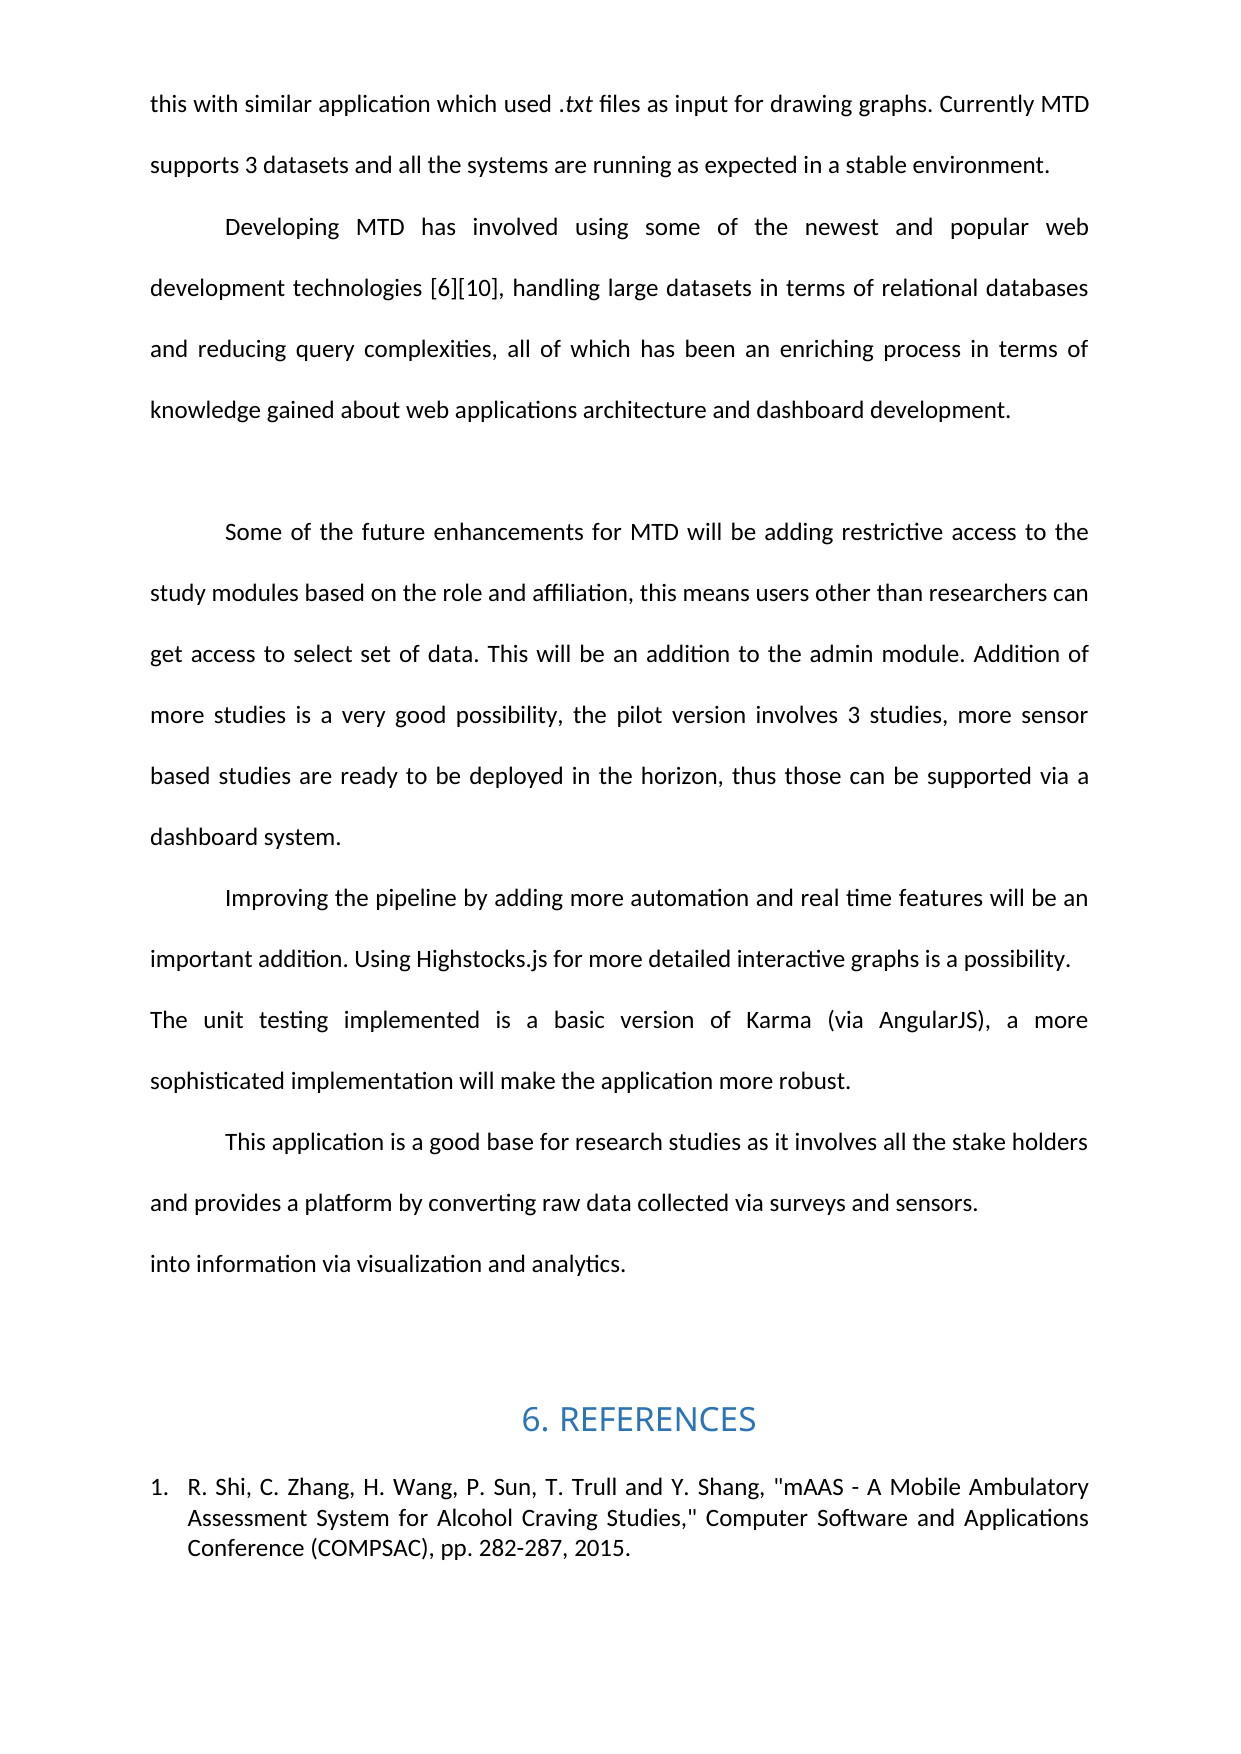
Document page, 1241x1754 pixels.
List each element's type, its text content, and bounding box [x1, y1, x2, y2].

subtitle REFERENCES [187, 1396, 1090, 1441]
text Developing MTD has involved using some of the newest and popular web development technologies [6][10], handling large datasets in terms of relational databases and reducing query complexities, all of which has been an enriching process in terms of knowledge gained about web applications architecture and dashboard development. [150, 211, 1090, 424]
list R. Shi, C. Zhang, H. Wang, P. Sun, T. Trull and Y. Shang, "mAAS - A Mobile Ambulatory Assessment System for Alcohol Craving Studies," Computer Software and Applications Conference (COMPSAC), pp. 282-287, 2015. [150, 1471, 1090, 1563]
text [150, 89, 1090, 180]
text This application is a good base for research studies as it involves all the stake holders and provides a platform by converting raw data collected via surveys and sensors. [150, 1126, 1090, 1218]
text Some of the future enhancements for MTD will be adding restrictive access to the study modules based on the role and affiliation, this means users other than researchers can get access to select set of data. This will be an addition to the admin module. Addition of more studies is a very good possibility, the pilot version involves 3 studies, more sensor based studies are ready to be deployed in the horizon, thus those can be supported via a dashboard system. [150, 516, 1090, 852]
text into information via visualization and analytics. [150, 1248, 1090, 1279]
text Improving the pipeline by adding more automation and real time features will be an important addition. Using Highstocks.js for more detailed interactive graphs is a possibility. [150, 882, 1090, 974]
text The unit testing implemented is a basic version of Karma (via AngularJS), a more sophisticated implementation will make the application more robust. [150, 1004, 1090, 1096]
